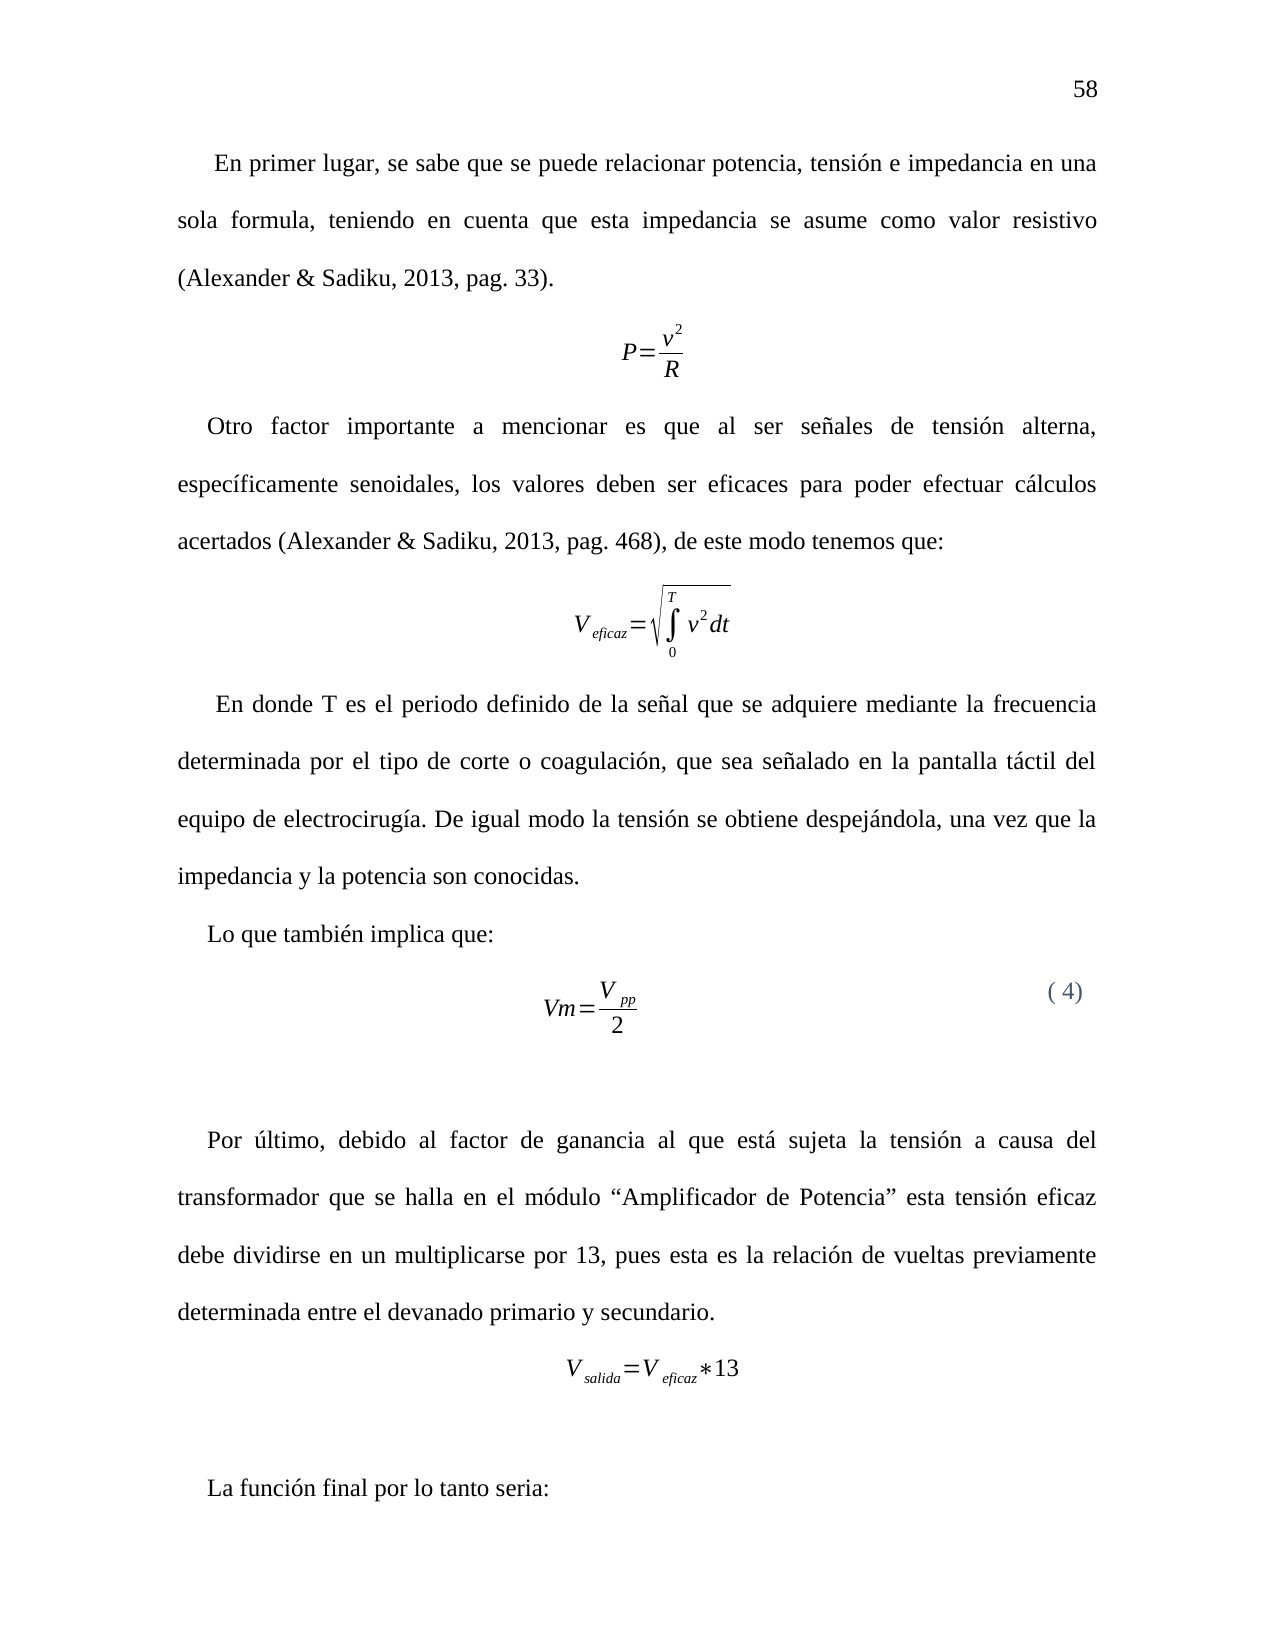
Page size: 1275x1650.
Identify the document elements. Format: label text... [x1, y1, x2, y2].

text En primer lugar, se sabe que se puede relacionar potencia, tensión e impedancia en una sola formula, teniendo en cuenta que esta impedancia se asume como valor resistivo (Alexander & Sadiku, 2013, pag. 33). [177, 148, 1098, 291]
table_header [177, 976, 1003, 1067]
text La función final por lo tanto seria: [177, 1473, 1098, 1501]
text Otro factor importante a mencionar es que al ser señales de tensión alterna, específicamente senoidales, los valores deben ser eficaces para poder efectuar cálculos acertados (Alexander & Sadiku, 2013, pag. 468), de este modo tenemos que: [177, 411, 1098, 555]
table_header ( 4) [1004, 976, 1097, 1067]
text Lo que también implica que: [177, 919, 1098, 947]
text Por último, debido al factor de ganancia al que está sujeta la tensión a causa del transformador que se halla en el módulo “Amplificador de Potencia” esta tensión eficaz debe dividirse en un multiplicarse por 13, pues esta es la relación de vueltas previamente determinada entre el devanado primario y secundario. [177, 1125, 1098, 1326]
text En donde T es el periodo definido de la señal que se adquiere mediante la frecuencia determinada por el tipo de corte o coagulación, que sea señalado en la pantalla táctil del equipo de electrocirugía. De igual modo la tensión se obtiene despejándola, una vez que la impedancia y la potencia son conocidas. [177, 689, 1098, 890]
